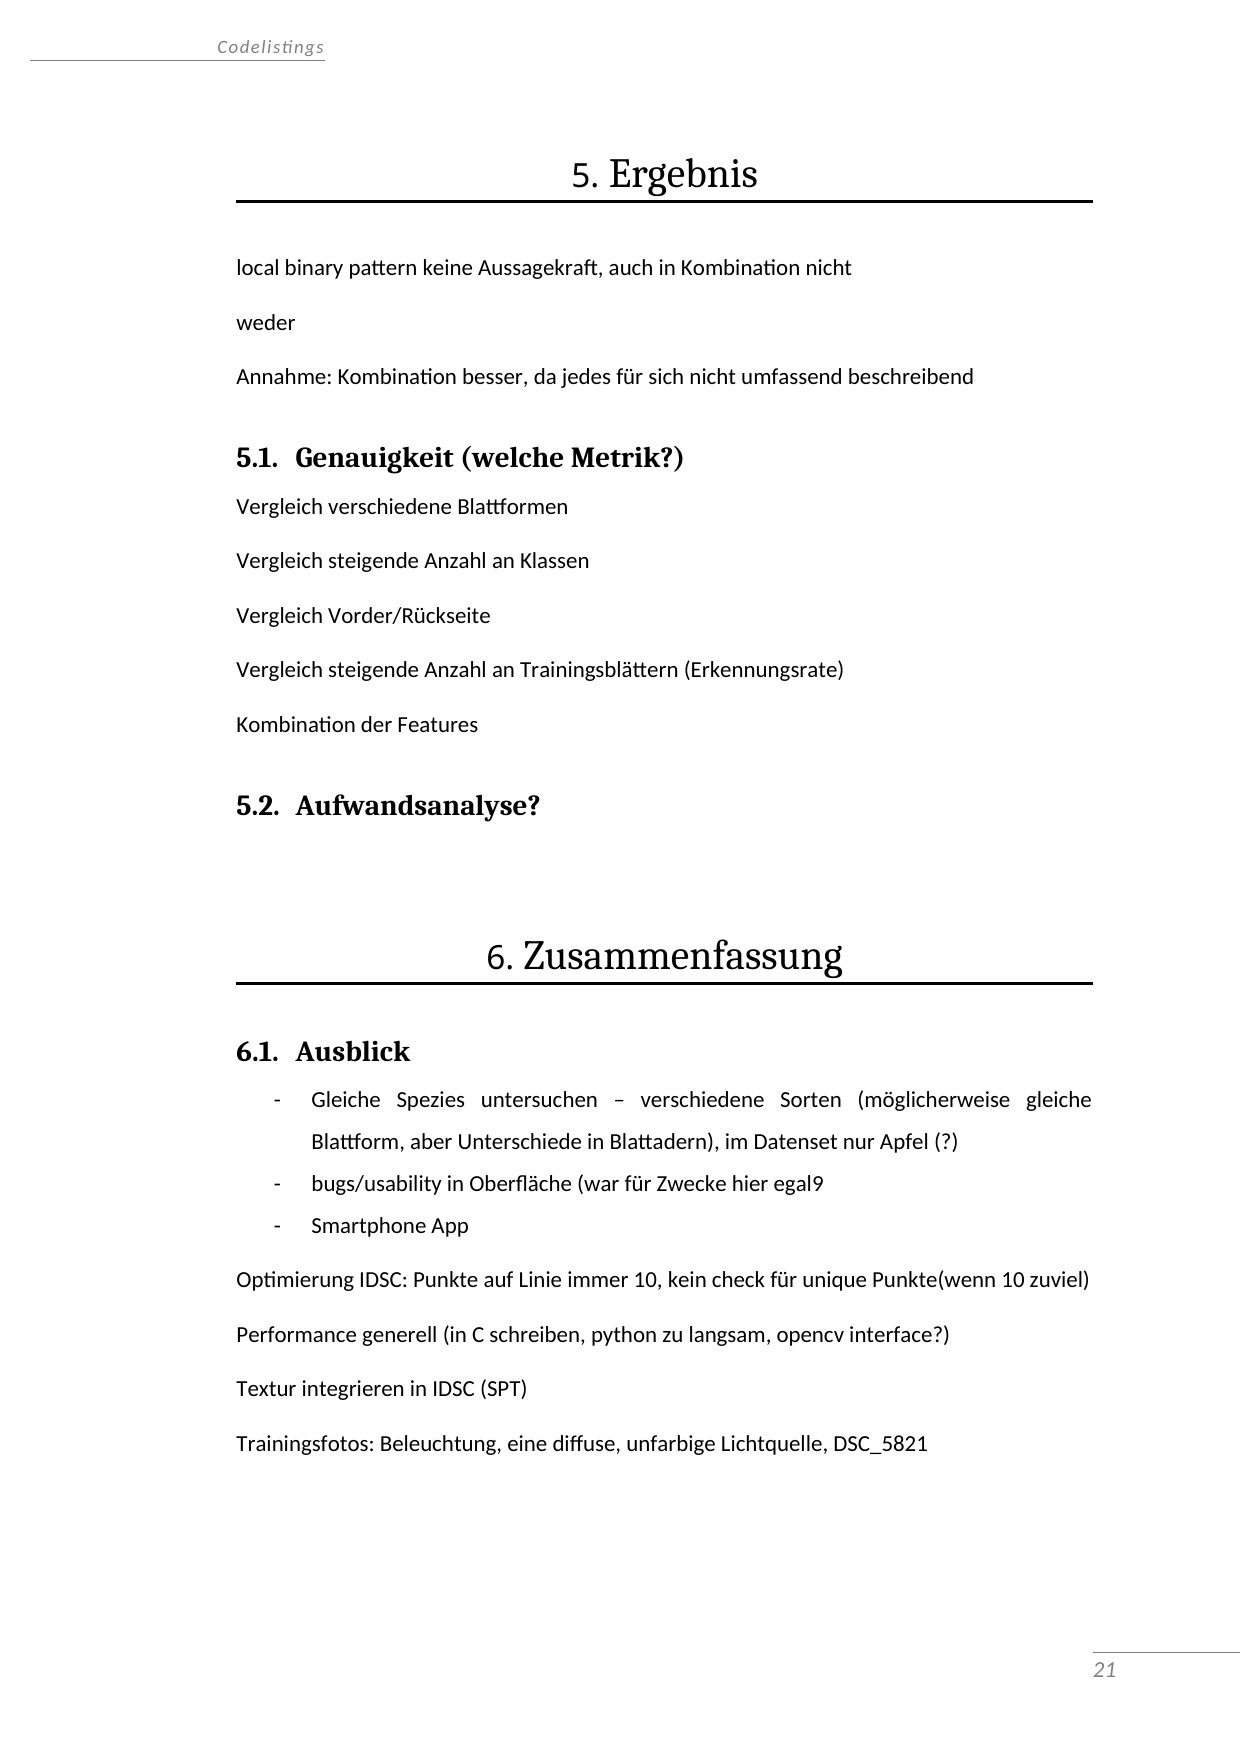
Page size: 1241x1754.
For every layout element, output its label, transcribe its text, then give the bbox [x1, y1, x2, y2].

text weder [236, 308, 1093, 336]
text Annahme: Kombination besser, da jedes für sich nicht umfassend beschreibend [236, 362, 1093, 390]
text Vergleich steigende Anzahl an Trainingsblättern (Erkennungsrate) [236, 655, 1093, 683]
text Kombination der Features [236, 710, 1093, 738]
text Vergleich verschiedene Blattformen [236, 492, 1093, 520]
subtitle Genauigkeit (welche Metrik?) [236, 442, 1093, 475]
list Smartphone App [274, 1211, 1093, 1239]
text local binary pattern keine Aussagekraft, auch in Kombination nicht [236, 253, 1093, 281]
text Performance generell (in C schreiben, python zu langsam, opencv interface?) [236, 1320, 1093, 1348]
subtitle Aufwandsanalyse? [236, 789, 1093, 823]
text Vergleich steigende Anzahl an Klassen [236, 546, 1093, 574]
text Trainingsfotos: Beleuchtung, eine diffuse, unfarbige Lichtquelle, DSC_5821 [236, 1429, 1093, 1457]
list Gleiche Spezies untersuchen – verschiedene Sorten (möglicherweise gleiche Blattform, aber Unterschiede in Blattadern), im Datenset nur Apfel (?) [274, 1085, 1093, 1155]
subtitle Ergebnis [236, 150, 1093, 200]
subtitle Ausblick [236, 1035, 1093, 1068]
text Optimierung IDSC: Punkte auf Linie immer 10, kein check für unique Punkte(wenn 10 zuviel) [236, 1265, 1093, 1293]
list bugs/usability in Oberfläche (war für Zwecke hier egal9 [274, 1169, 1093, 1197]
subtitle Zusammenfassung [236, 932, 1093, 982]
text Textur integrieren in IDSC (SPT) [236, 1374, 1093, 1402]
text Vergleich Vorder/Rückseite [236, 601, 1093, 629]
